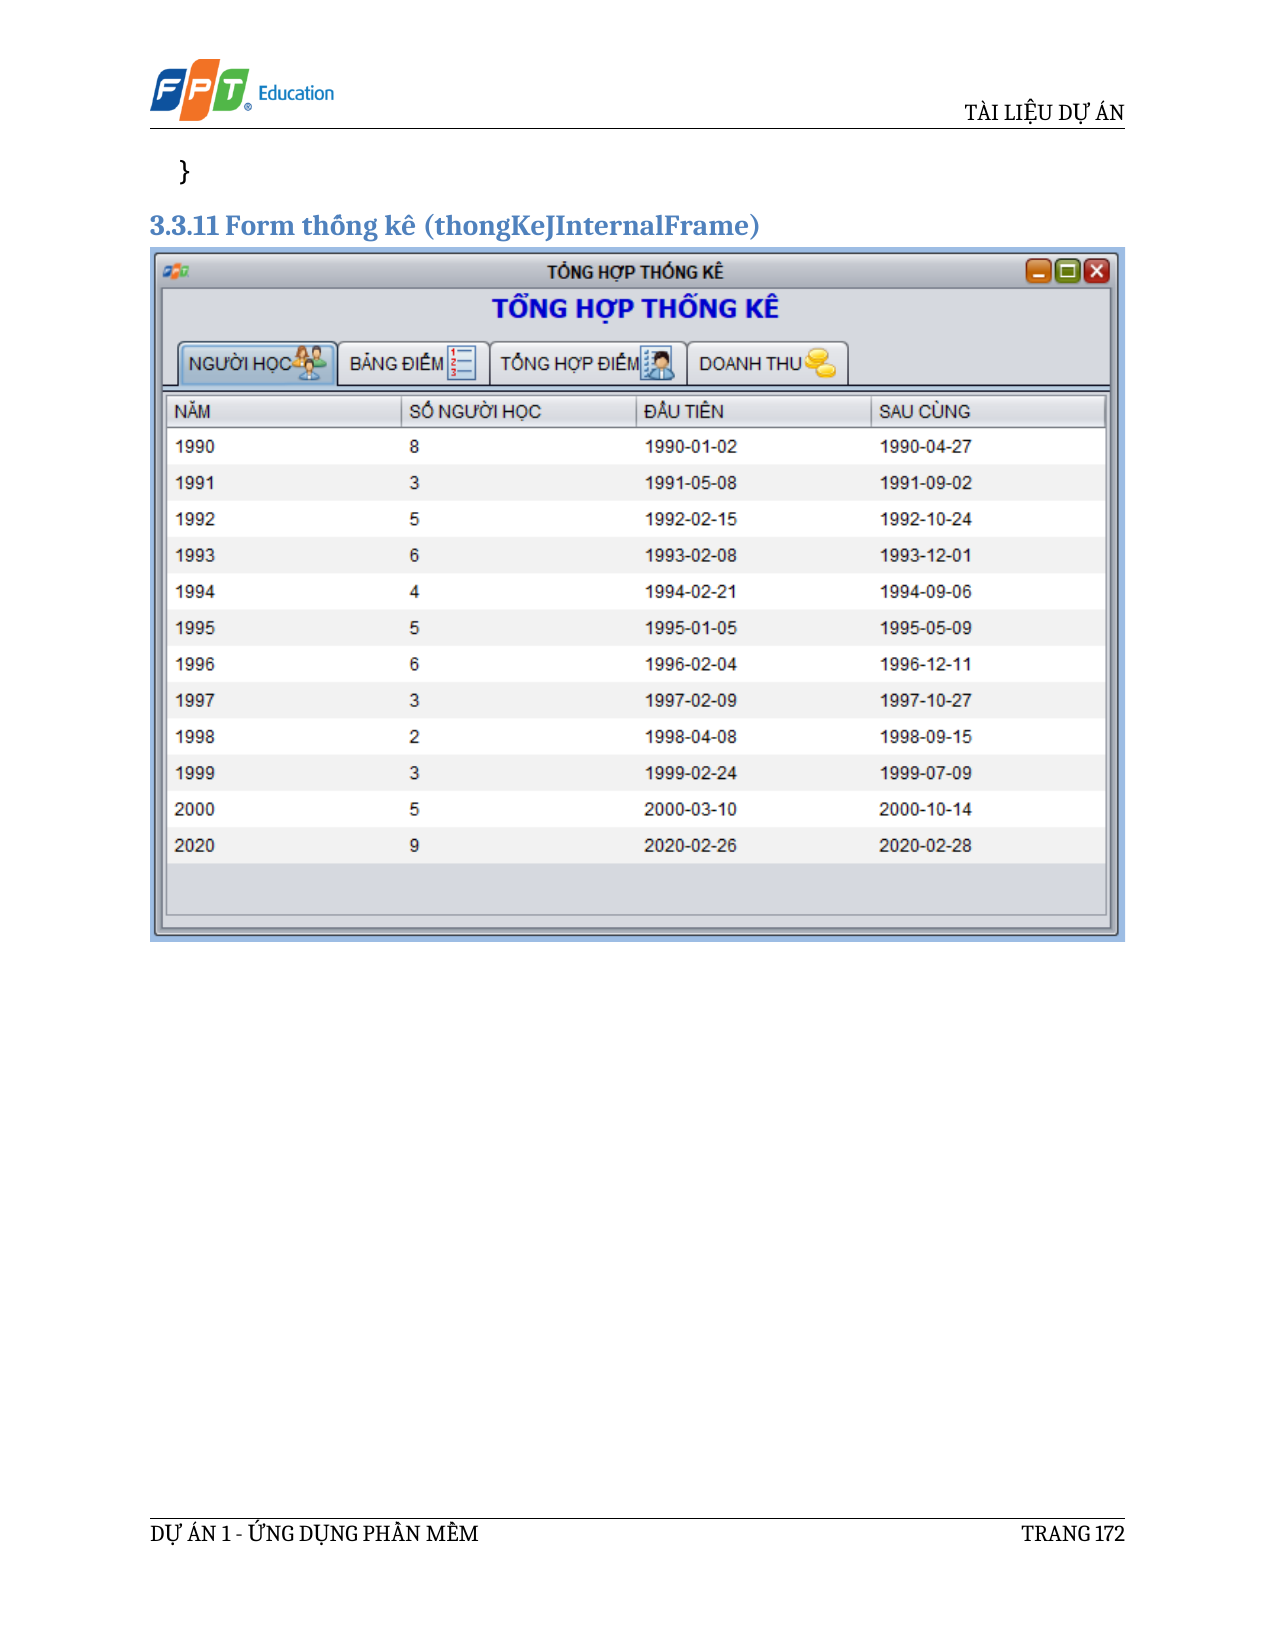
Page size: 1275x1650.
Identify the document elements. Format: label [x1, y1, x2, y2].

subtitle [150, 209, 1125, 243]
picture [150, 59, 336, 121]
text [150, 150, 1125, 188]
picture [150, 247, 1125, 942]
